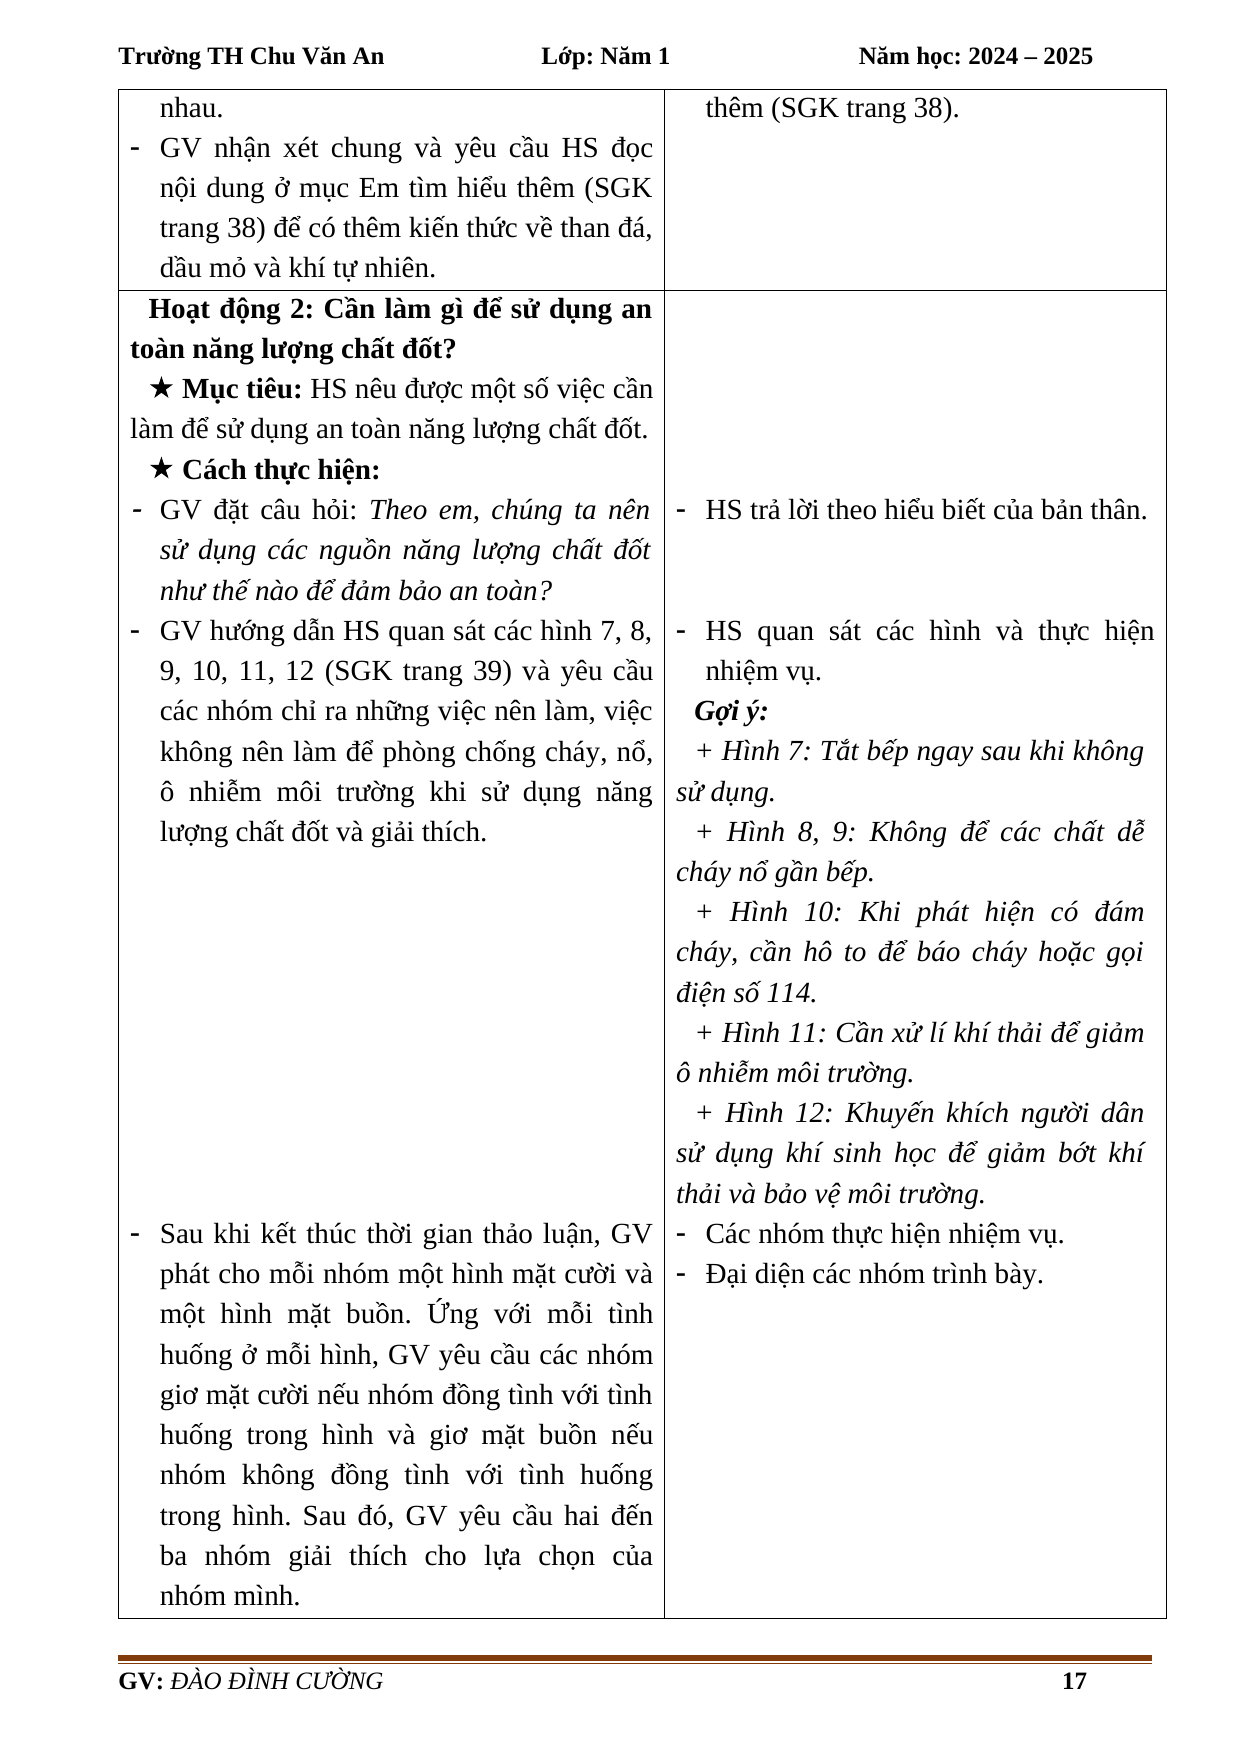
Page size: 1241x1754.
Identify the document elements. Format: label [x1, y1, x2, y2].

table_cell [119, 90, 664, 290]
table_cell [665, 291, 1166, 1618]
table_cell [665, 90, 1166, 290]
table_cell [119, 291, 664, 1618]
